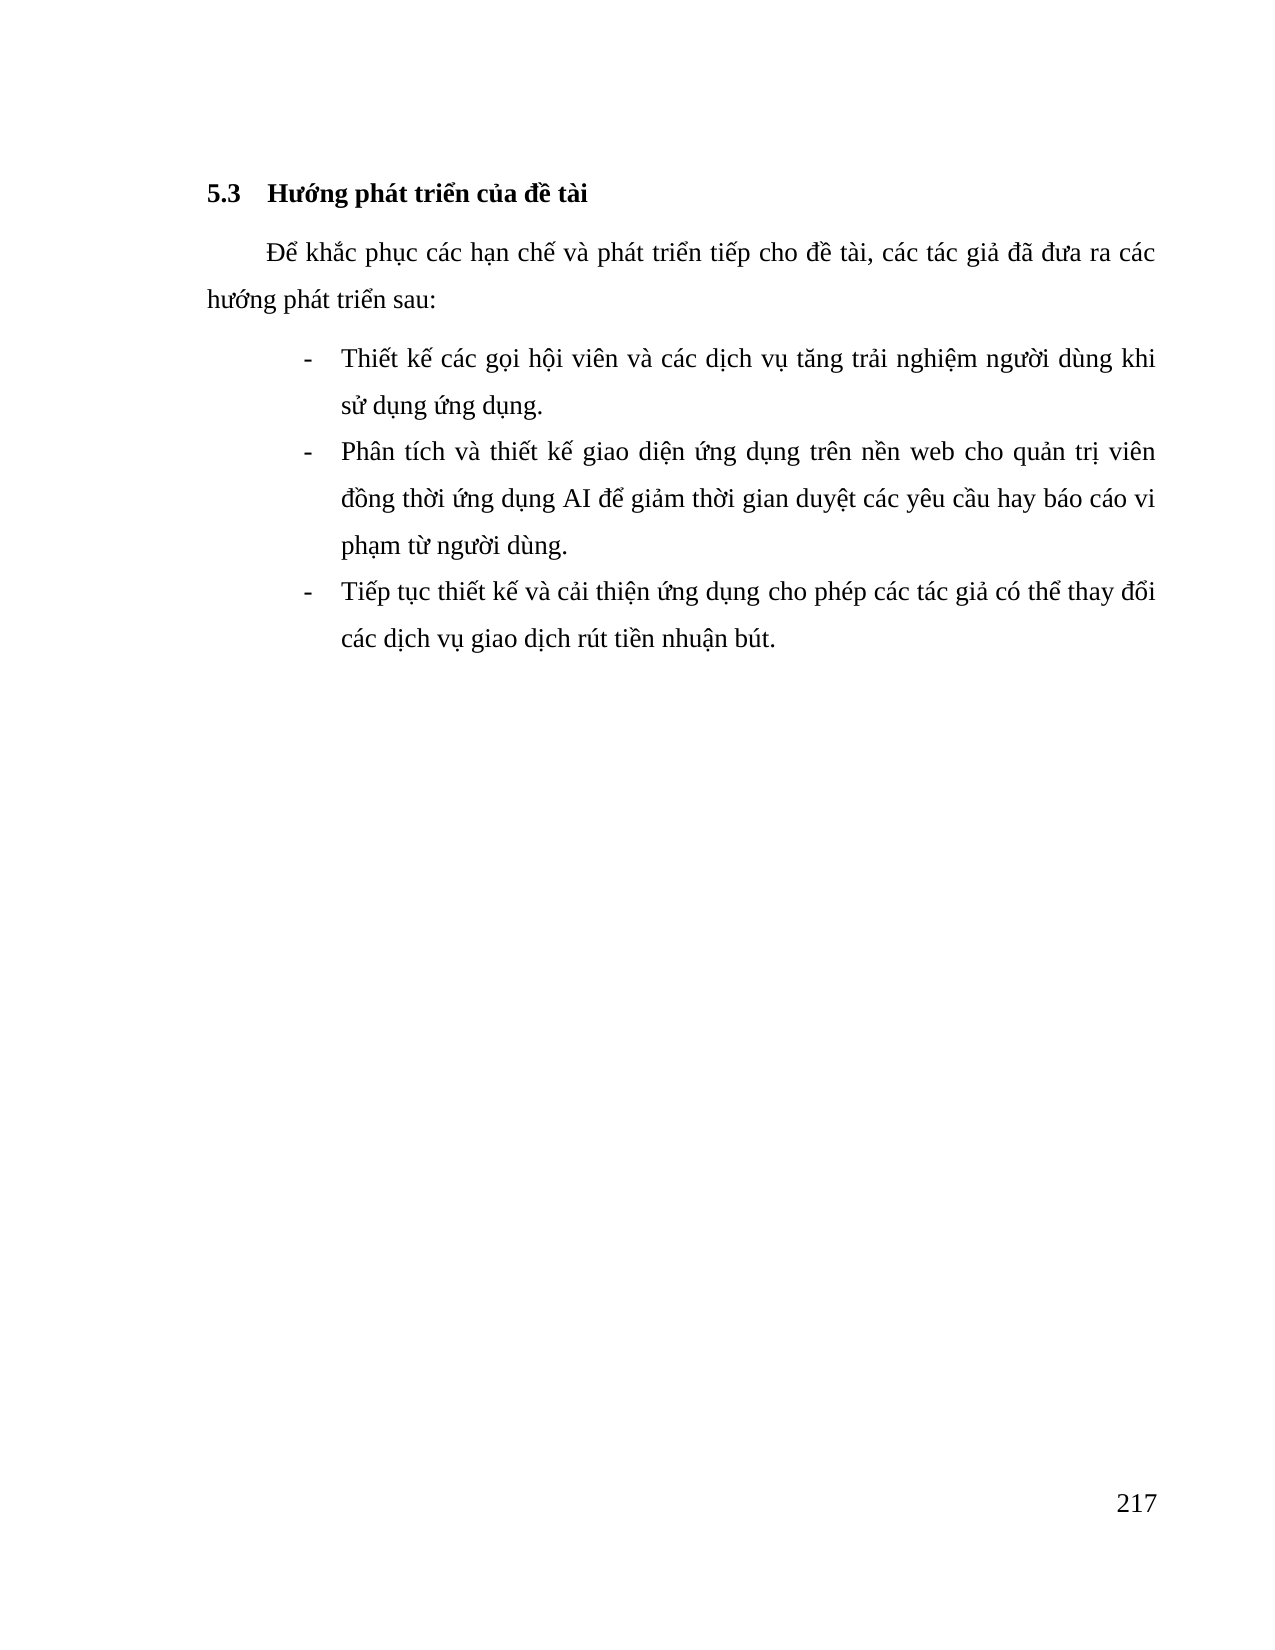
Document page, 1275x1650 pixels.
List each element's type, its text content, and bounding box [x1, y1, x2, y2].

list Phân tích và thiết kế giao diện ứng dụng trên nền web cho quản trị viên đồng thời ứng dụng AI để giảm thời gian duyệt các yêu cầu hay báo cáo vi phạm từ người dùng. [303, 436, 1157, 560]
list Tiếp tục thiết kế và cải thiện ứng dụng cho phép các tác giả có thể thay đổi các dịch vụ giao dịch rút tiền nhuận bút. [303, 576, 1157, 653]
subtitle Hướng phát triển của đề tài [207, 177, 1157, 208]
text Để khắc phục các hạn chế và phát triển tiếp cho đề tài, các tác giả đã đưa ra các hướng phát triển sau: [207, 236, 1157, 314]
list Thiết kế các gọi hội viên và các dịch vụ tăng trải nghiệm người dùng khi sử dụng ứng dụng. [303, 342, 1157, 420]
